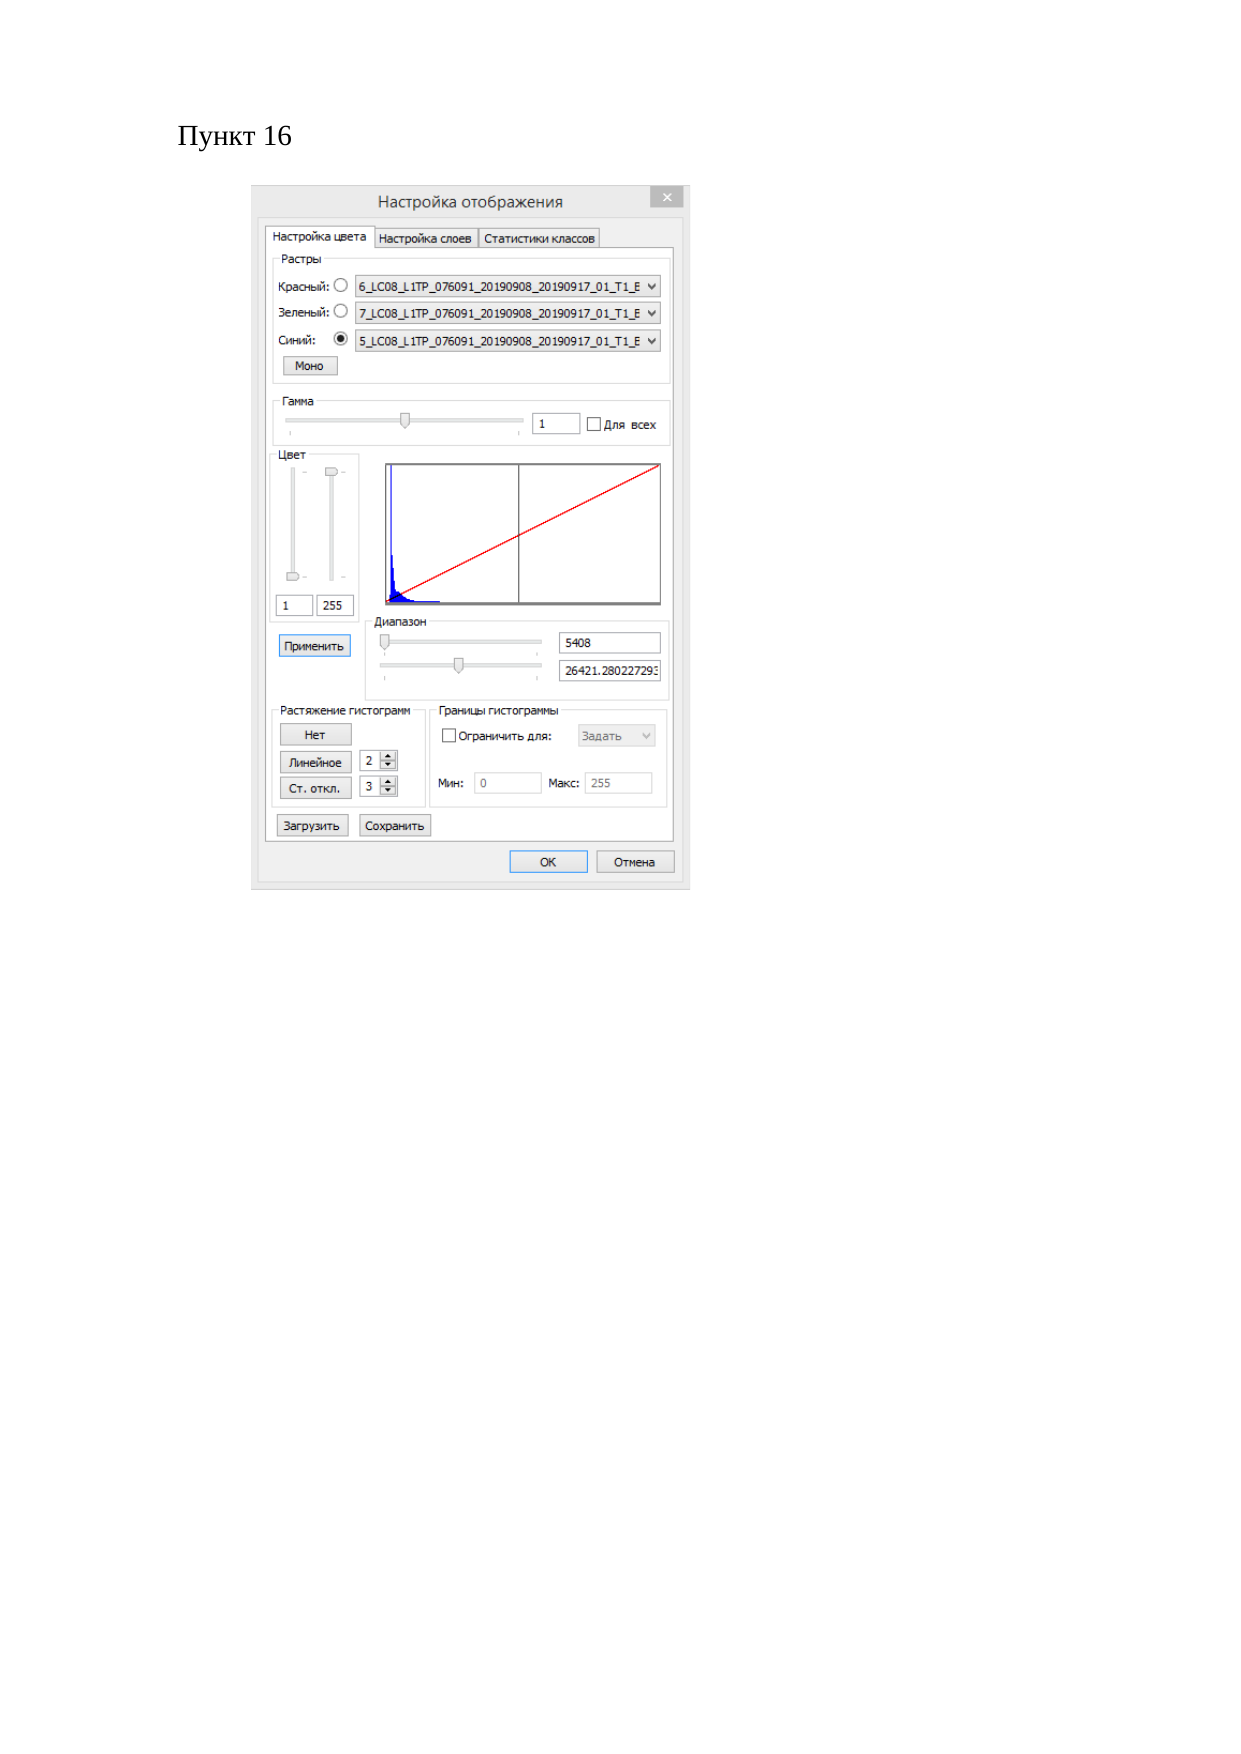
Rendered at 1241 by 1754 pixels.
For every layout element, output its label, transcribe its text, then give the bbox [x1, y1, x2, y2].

picture [251, 185, 690, 890]
text Пункт 16 [177, 118, 1152, 152]
